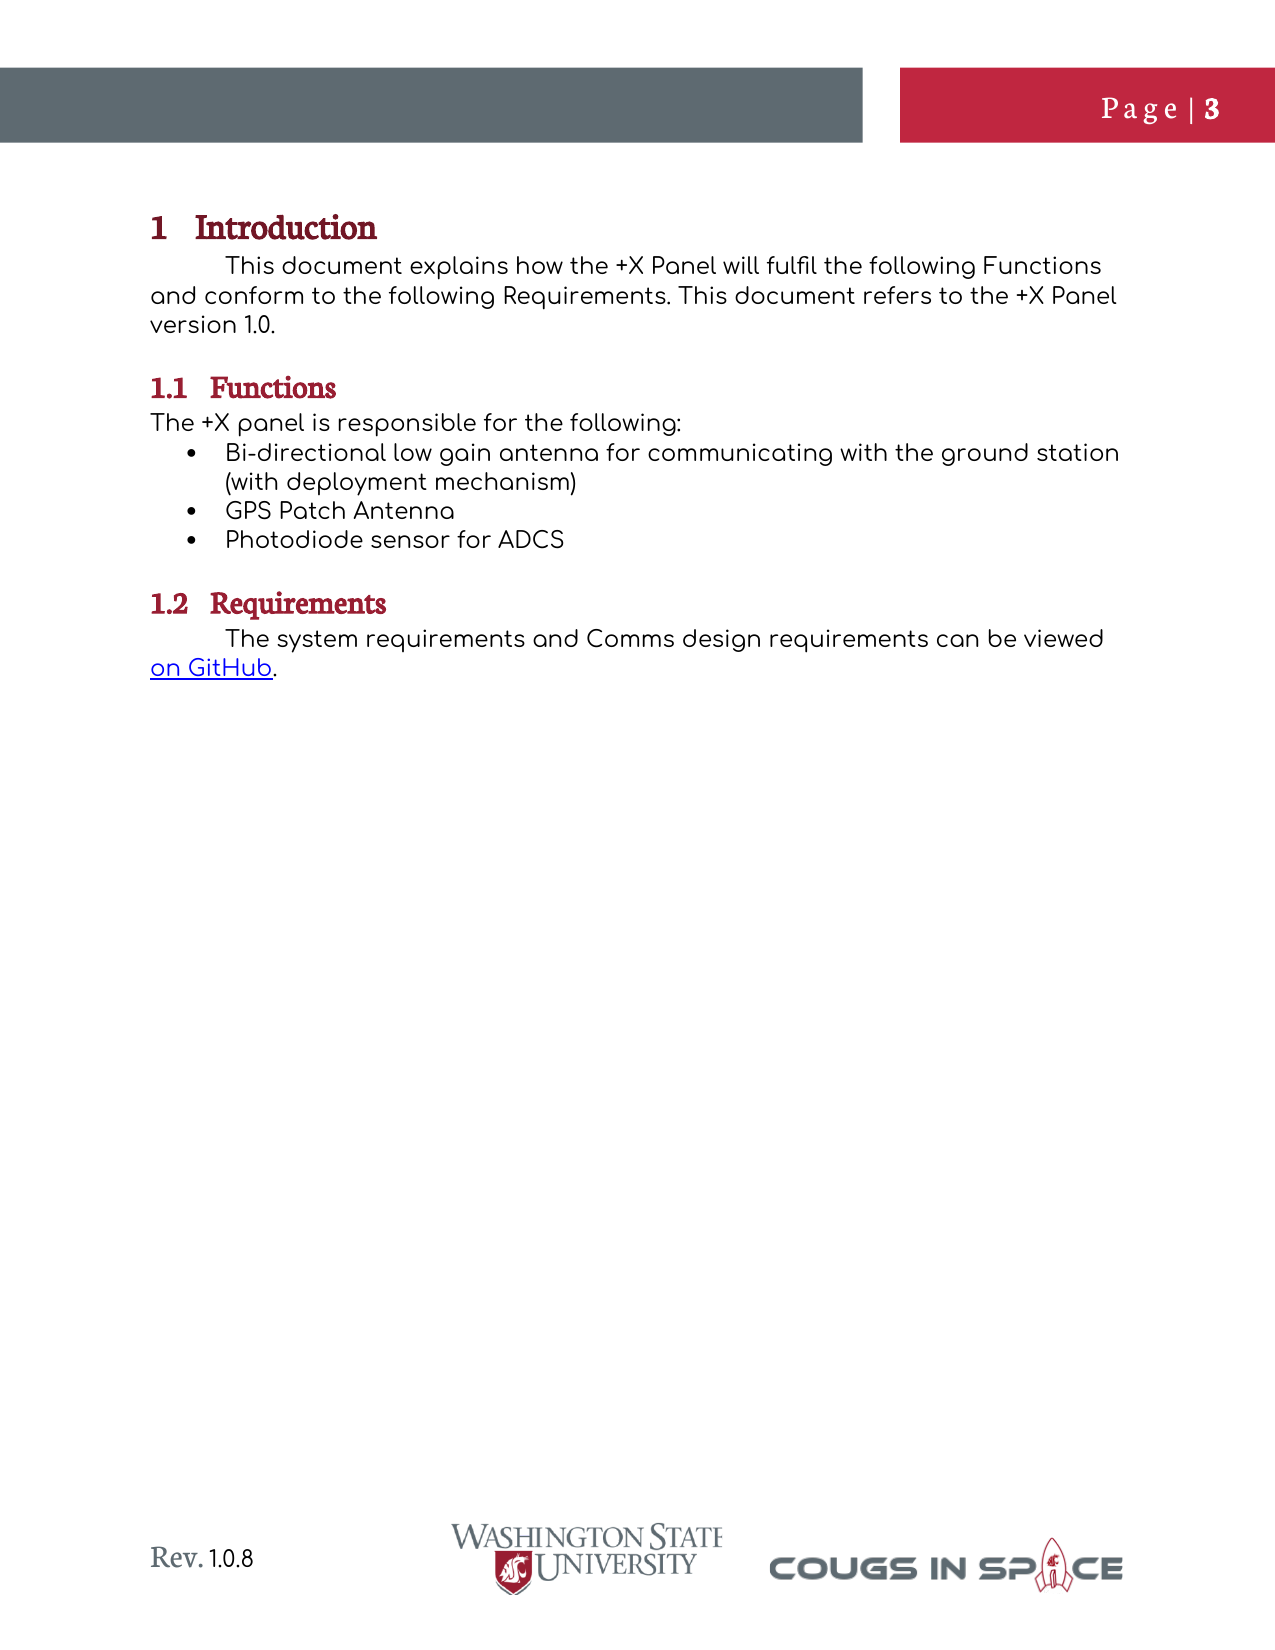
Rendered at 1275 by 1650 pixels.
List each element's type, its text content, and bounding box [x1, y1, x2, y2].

subtitle Functions [150, 363, 1125, 405]
list Bi-directional low gain antenna for communicating with the ground station (with deployment mechanism) [187, 441, 1125, 496]
list GPS Patch Antenna [187, 499, 1125, 525]
subtitle Introduction [150, 200, 1125, 247]
subtitle Requirements [150, 579, 1125, 621]
text This document explains how the +X Panel will fulfil the following Functions and conform to the following Requirements. This document refers to the +X Panel version 1.0. [150, 254, 1125, 339]
picture [450, 1522, 723, 1595]
picture [769, 1537, 1123, 1594]
list Photodiode sensor for ADCS [187, 529, 1125, 554]
text The system requirements and Comms design requirements can be viewed on GitHub. [150, 627, 1125, 682]
text The +X panel is responsible for the following: [150, 412, 1125, 437]
